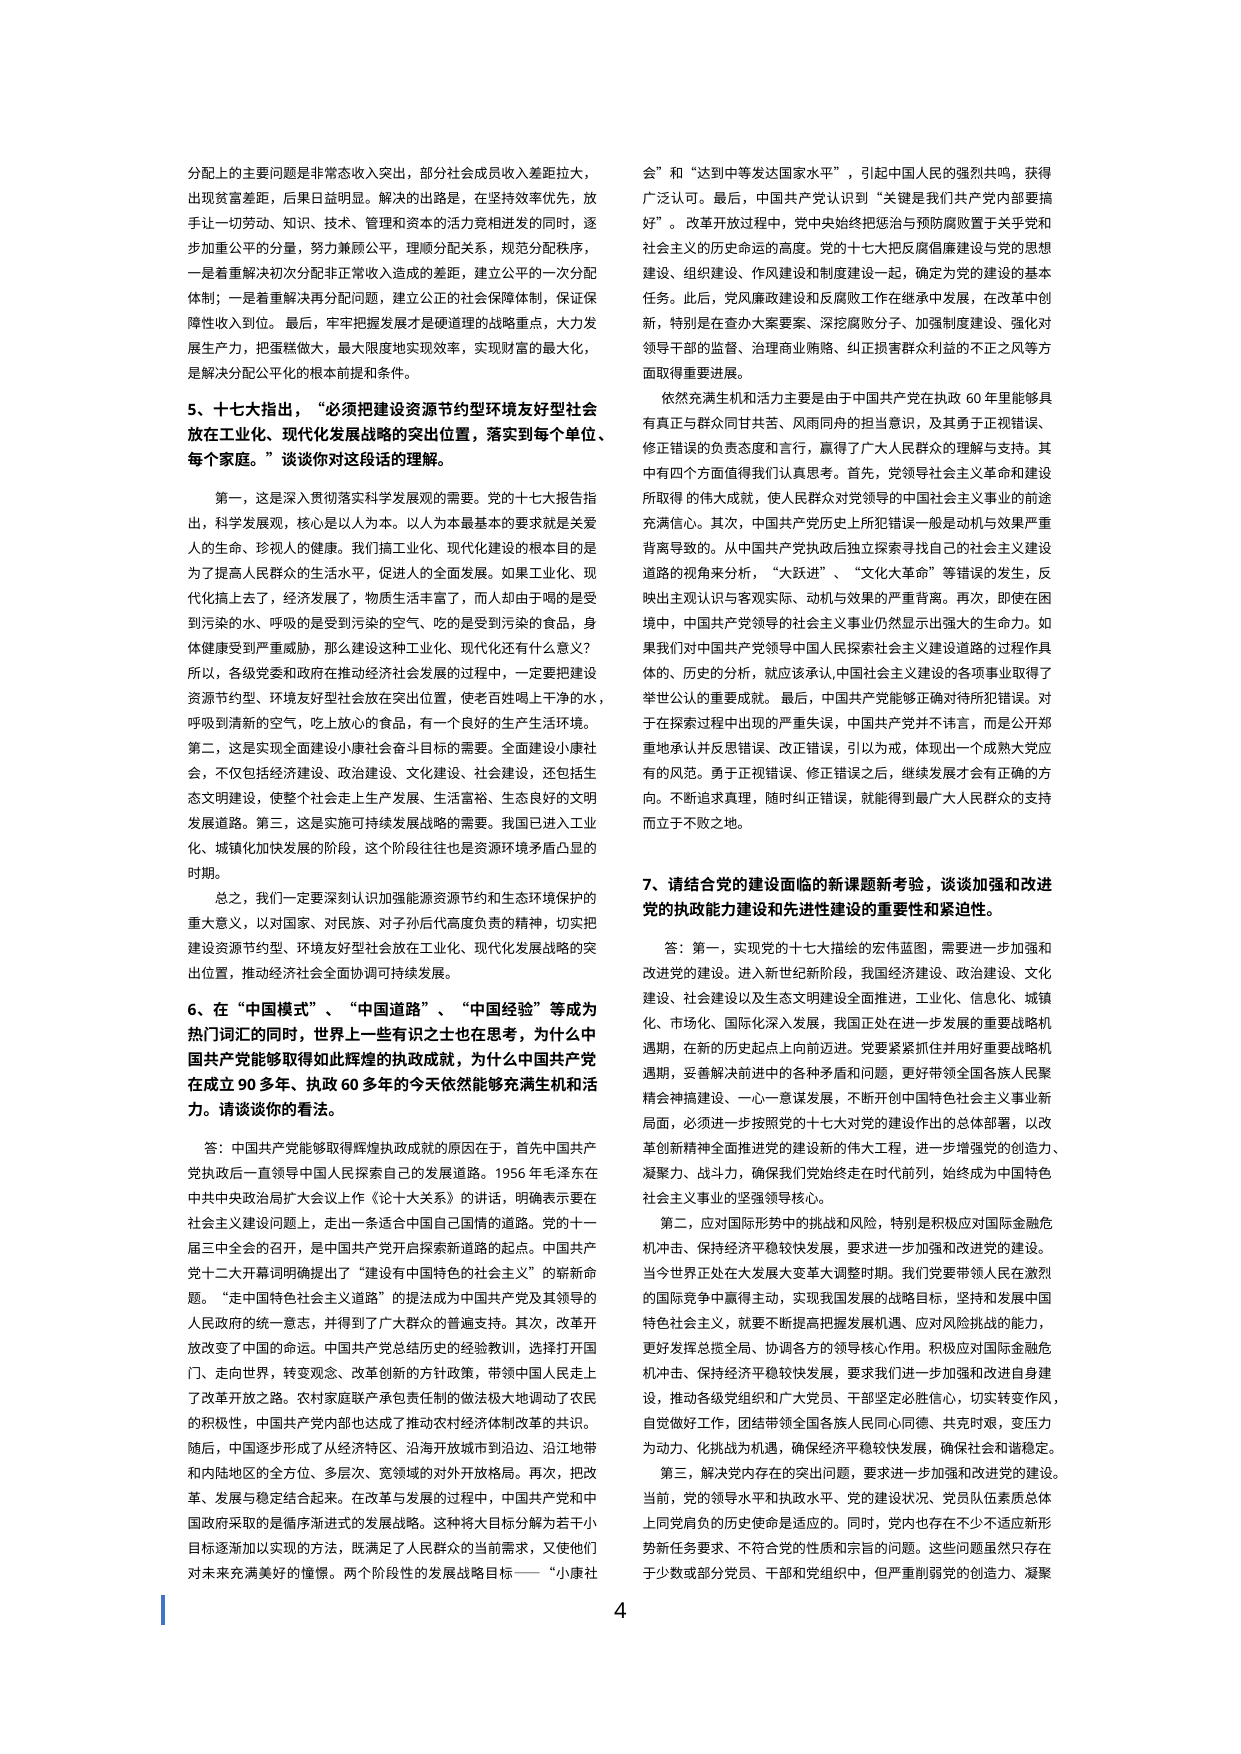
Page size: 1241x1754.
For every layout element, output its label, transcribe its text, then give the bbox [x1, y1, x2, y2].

text 第一，这是深入贯彻落实科学发展观的需要。党的十七大报告指出，科学发展观，核心是以人为本。以人为本最基本的要求就是关爱人的生命、珍视人的健康。我们搞工业化、现代化建设的根本目的是为了提高人民群众的生活水平，促进人的全面发展。如果工业化、现代化搞上去了，经济发展了，物质生活丰富了，而人却由于喝的是受到污染的水、呼吸的是受到污染的空气、吃的是受到污染的食品，身体健康受到严重威胁，那么建设这种工业化、现代化还有什么意义？所以，各级党委和政府在推动经济社会发展的过程中，一定要把建设资源节约型、环境友好型社会放在突出位置，使老百姓喝上干净的水，呼吸到清新的空气，吃上放心的食品，有一个良好的生产生活环境。第二，这是实现全面建设小康社会奋斗目标的需要。全面建设小康社会，不仅包括经济建设、政治建设、文化建设、社会建设，还包括生态文明建设，使整个社会走上生产发展、生活富裕、生态良好的文明发展道路。第三，这是实施可持续发展战略的需要。我国已进入工业化、城镇化加快发展的阶段，这个阶段往往也是资源环境矛盾凸显的时期。 [187, 483, 598, 883]
text 第二，应对国际形势中的挑战和风险，特别是积极应对国际金融危机冲击、保持经济平稳较快发展，要求进一步加强和改进党的建设。当今世界正处在大发展大变革大调整时期。我们党要带领人民在激烈的国际竞争中赢得主动，实现我国发展的战略目标，坚持和发展中国特色社会主义，就要不断提高把握发展机遇、应对风险挑战的能力，更好发挥总揽全局、协调各方的领导核心作用。积极应对国际金融危机冲击、保持经济平稳较快发展，要求我们进一步加强和改进自身建设，推动各级党组织和广大党员、干部坚定必胜信心，切实转变作风，自觉做好工作，团结带领全国各族人民同心同德、共克时艰，变压力为动力、化挑战为机遇，确保经济平稳较快发展，确保社会和谐稳定。 [642, 1208, 1053, 1458]
subtitle 6、在“中国模式”、“中国道路”、“中国经验”等成为热门词汇的同时，世界上一些有识之士也在思考，为什么中国共产党能够取得如此辉煌的执政成就，为什么中国共产党在成立90多年、执政60多年的今天依然能够充满生机和活力。请谈谈你的看法。 [187, 995, 598, 1120]
text 总之，我们一定要深刻认识加强能源资源节约和生态环境保护的重大意义，以对国家、对民族、对子孙后代高度负责的精神，切实把建设资源节约型、环境友好型社会放在工业化、现代化发展战略的突出位置，推动经济社会全面协调可持续发展。 [187, 883, 598, 983]
subtitle 5、十七大指出，“必须把建设资源节约型环境友好型社会放在工业化、现代化发展战略的突出位置，落实到每个单位、每个家庭。”谈谈你对这段话的理解。 [187, 395, 598, 470]
text 答：中国共产党能够取得辉煌执政成就的原因在于，首先中国共产党执政后一直领导中国人民探索自己的发展道路。1956年毛泽东在中共中央政治局扩大会议上作《论十大关系》的讲话，明确表示要在社会主义建设问题上，走出一条适合中国自己国情的道路。党的十一届三中全会的召开，是中国共产党开启探索新道路的起点。中国共产党十二大开幕词明确提出了“建设有中国特色的社会主义”的崭新命题。“走中国特色社会主义道路”的提法成为中国共产党及其领导的人民政府的统一意志，并得到了广大群众的普遍支持。其次，改革开放改变了中国的命运。中国共产党总结历史的经验教训，选择打开国门、走向世界，转变观念、改革创新的方针政策，带领中国人民走上了改革开放之路。农村家庭联产承包责任制的做法极大地调动了农民的积极性，中国共产党内部也达成了推动农村经济体制改革的共识。随后，中国逐步形成了从经济特区、沿海开放城市到沿边、沿江地带和内陆地区的全方位、多层次、宽领域的对外开放格局。再次，把改革、发展与稳定结合起来。在改革与发展的过程中，中国共产党和中国政府采取的是循序渐进式的发展战略。这种将大目标分解为若干小目标逐渐加以实现的方法，既满足了人民群众的当前需求，又使他们对未来充满美好的憧憬。两个阶段性的发展战略目标——“小康社会”和“达到中等发达国家水平”，引起中国人民的强烈共鸣，获得广泛认可。最后，中国共产党认识到“关键是我们共产党内部要搞好”。 改革开放过程中，党中央始终把惩治与预防腐败置于关乎党和社会主义的历史命运的高度。党的十七大把反腐倡廉建设与党的思想建设、组织建设、作风建设和制度建设一起，确定为党的建设的基本任务。此后，党风廉政建设和反腐败工作在继承中发展，在改革中创新，特别是在查办大案要案、深挖腐败分子、加强制度建设、强化对领导干部的监督、治理商业贿赂、纠正损害群众利益的不正之风等方面取得重要进展。 [187, 1133, 598, 1583]
text 答：第一，实现党的十七大描绘的宏伟蓝图，需要进一步加强和改进党的建设。进入新世纪新阶段，我国经济建设、政治建设、文化建设、社会建设以及生态文明建设全面推进，工业化、信息化、城镇化、市场化、国际化深入发展，我国正处在进一步发展的重要战略机遇期，在新的历史起点上向前迈进。党要紧紧抓住并用好重要战略机遇期，妥善解决前进中的各种矛盾和问题，更好带领全国各族人民聚精会神搞建设、一心一意谋发展，不断开创中国特色社会主义事业新局面，必须进一步按照党的十七大对党的建设作出的总体部署，以改革创新精神全面推进党的建设新的伟大工程，进一步增强党的创造力、凝聚力、战斗力，确保我们党始终走在时代前列，始终成为中国特色社会主义事业的坚强领导核心。 [642, 933, 1053, 1208]
subtitle 7、请结合党的建设面临的新课题新考验，谈谈加强和改进党的执政能力建设和先进性建设的重要性和紧迫性。 [642, 870, 1053, 920]
text 依然充满生机和活力主要是由于中国共产党在执政60年里能够具有真正与群众同甘共苦、风雨同舟的担当意识，及其勇于正视错误、修正错误的负责态度和言行，赢得了广大人民群众的理解与支持。其中有四个方面值得我们认真思考。首先，党领导社会主义革命和建设所取得 的伟大成就，使人民群众对党领导的中国社会主义事业的前途充满信心。其次，中国共产党历史上所犯错误一般是动机与效果严重背离导致的。从中国共产党执政后独立探索寻找自己的社会主义建设道路的视角来分析，“大跃进”、“文化大革命”等错误的发生，反映出主观认识与客观实际、动机与效果的严重背离。再次，即使在困境中，中国共产党领导的社会主义事业仍然显示出强大的生命力。如果我们对中国共产党领导中国人民探索社会主义建设道路的过程作具体的、历史的分析，就应该承认,中国社会主义建设的各项事业取得了举世公认的重要成就。 最后，中国共产党能够正确对待所犯错误。对于在探索过程中出现的严重失误，中国共产党并不讳言，而是公开郑重地承认并反思错误、改正错误，引以为戒，体现出一个成熟大党应有的风范。勇于正视错误、修正错误之后，继续发展才会有正确的方向。不断追求真理，随时纠正错误，就能得到最广大人民群众的支持而立于不败之地。 [642, 383, 1053, 833]
